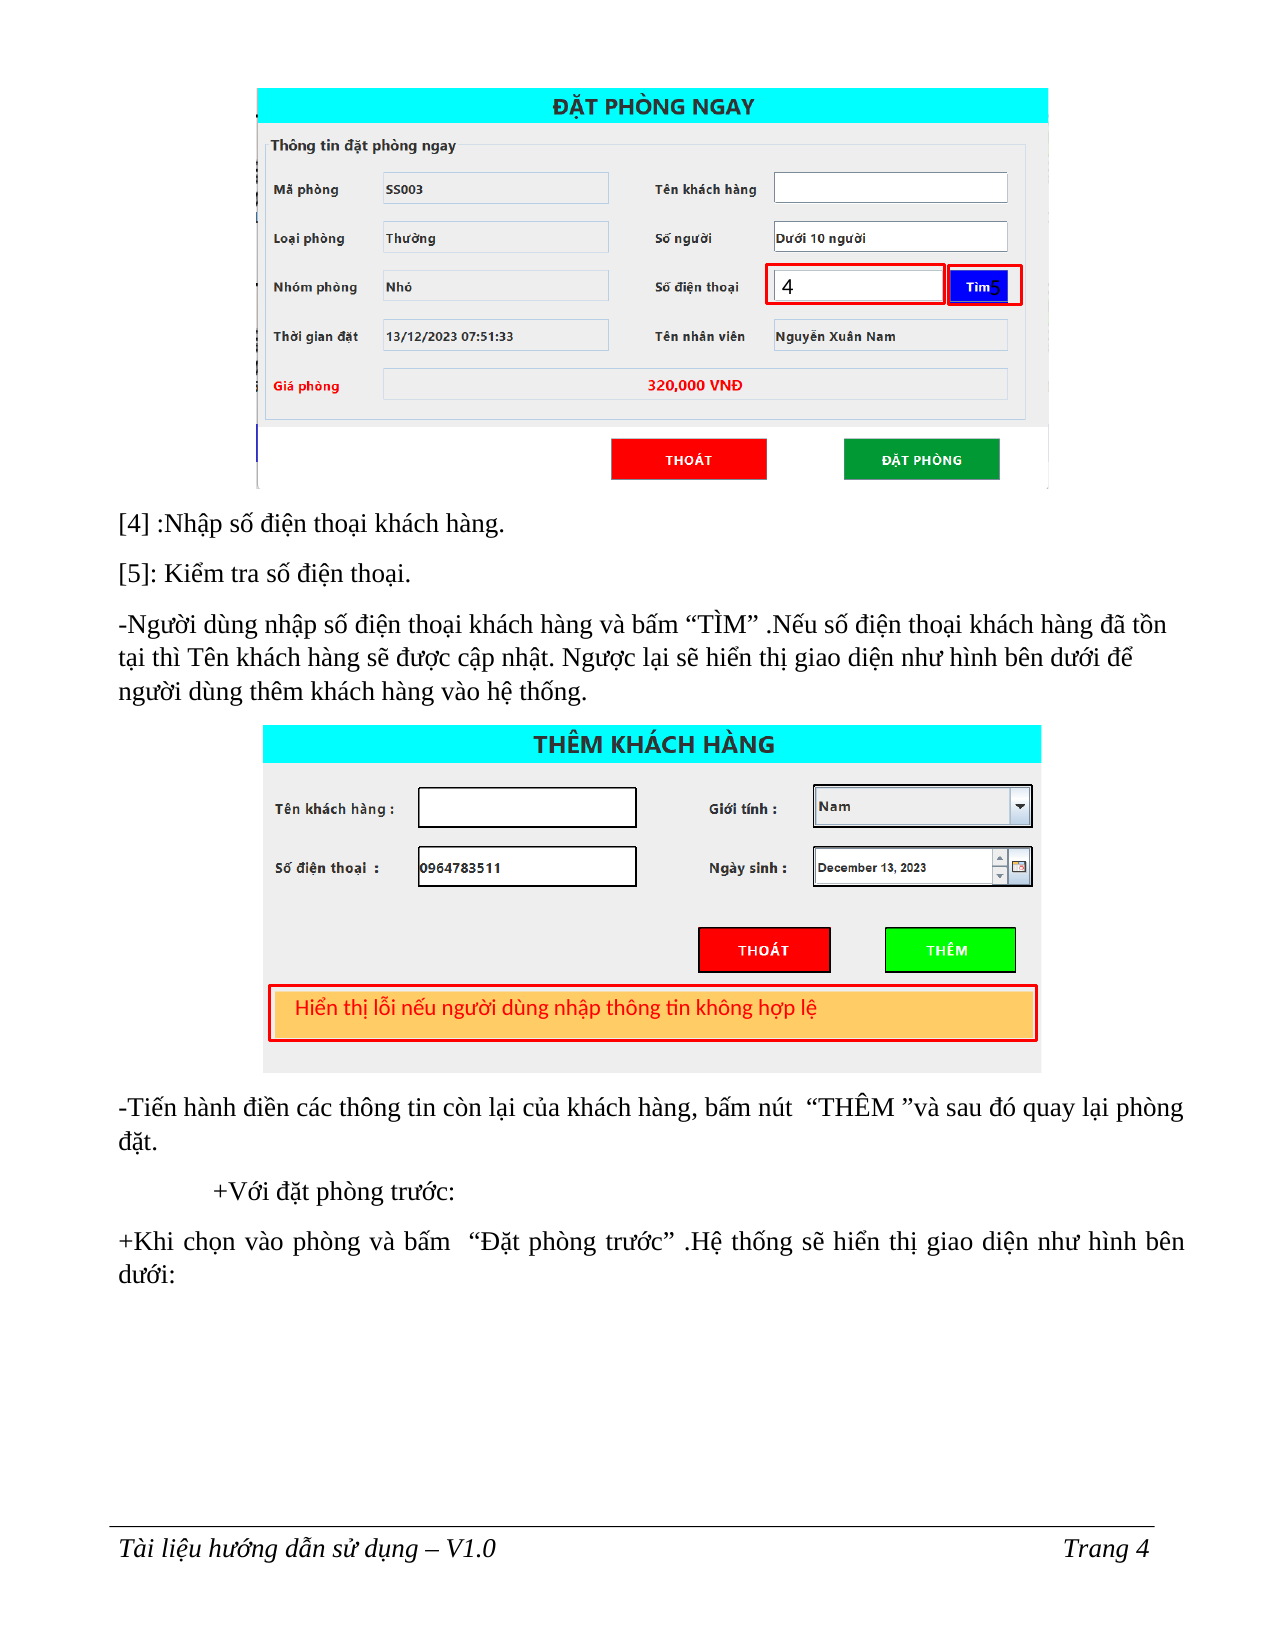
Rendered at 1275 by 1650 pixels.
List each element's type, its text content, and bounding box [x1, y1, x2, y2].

text [5]: Kiểm tra số điện thoại. [118, 558, 1186, 589]
text -Người dùng nhập số điện thoại khách hàng và bấm “TÌM” .Nếu số điện thoại khách hàng đã tồn tại thì Tên khách hàng sẽ được cập nhật. Ngược lại sẽ hiển thị giao diện như hình bên dưới để người dùng thêm khách hàng vào hệ thống. [118, 608, 1186, 706]
text +Với đặt phòng trước: [118, 1175, 1186, 1206]
picture [256, 88, 1049, 489]
text [4] :Nhập số điện thoại khách hàng. [118, 507, 1186, 538]
text +Khi chọn vào phòng và bấm “Đặt phòng trước” .Hệ thống sẽ hiển thị giao diện như hình bên dưới: [118, 1225, 1186, 1290]
text -Tiến hành điền các thông tin còn lại của khách hàng, bấm nút “THÊM ”và sau đó quay lại phòng đặt. [118, 1091, 1186, 1156]
picture [263, 725, 1042, 1073]
